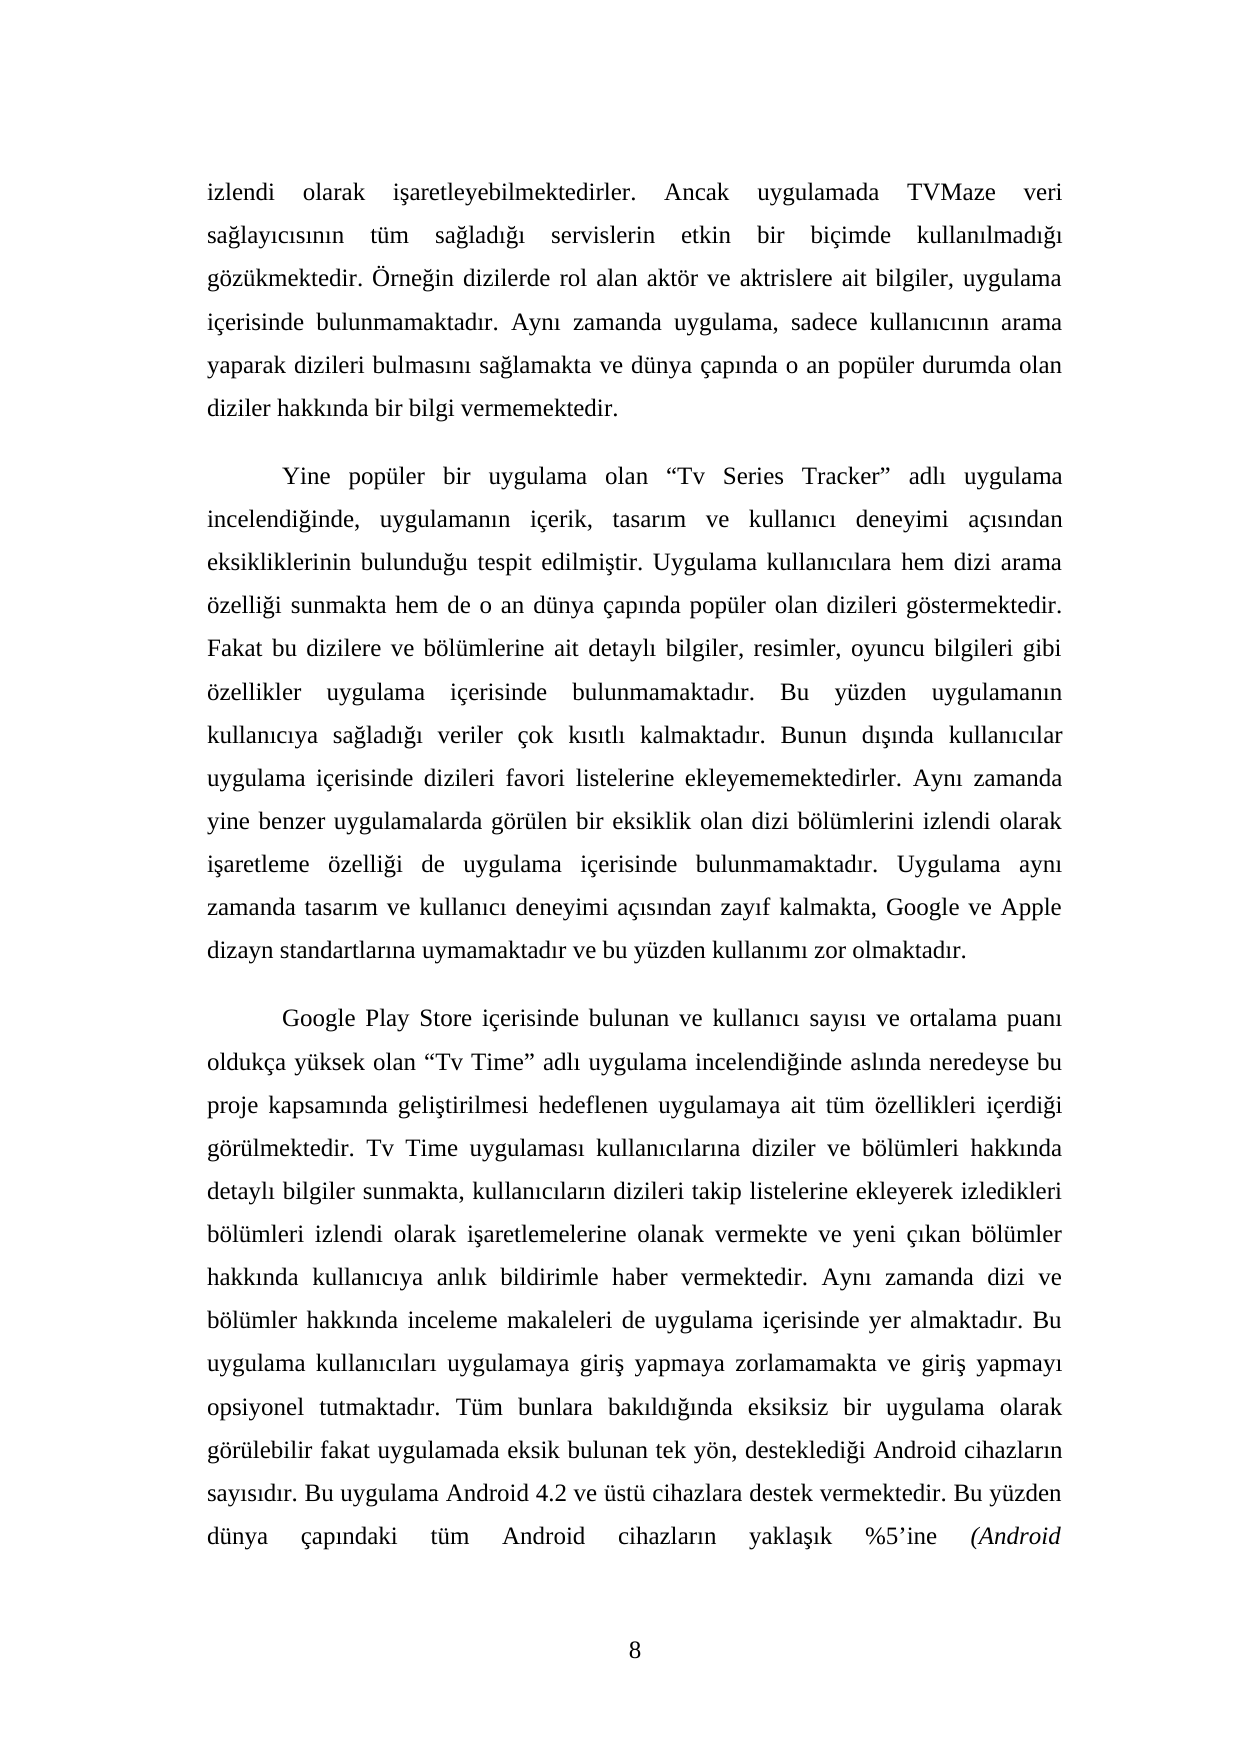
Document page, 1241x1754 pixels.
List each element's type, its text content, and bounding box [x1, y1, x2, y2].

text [207, 1003, 1063, 1550]
text Yine popüler bir uygulama olan “Tv Series Tracker” adlı uygulama incelendiğinde, uygulamanın içerik, tasarım ve kullanıcı deneyimi açısından eksikliklerinin bulunduğu tespit edilmiştir. Uygulama kullanıcılara hem dizi arama özelliği sunmakta hem de o an dünya çapında popüler olan dizileri göstermektedir. Fakat bu dizilere ve bölümlerine ait detaylı bilgiler, resimler, oyuncu bilgileri gibi özellikler uygulama içerisinde bulunmamaktadır. Bu yüzden uygulamanın kullanıcıya sağladığı veriler çok kısıtlı kalmaktadır. Bunun dışında kullanıcılar uygulama içerisinde dizileri favori listelerine ekleyememektedirler. Aynı zamanda yine benzer uygulamalarda görülen bir eksiklik olan dizi bölümlerini izlendi olarak işaretleme özelliği de uygulama içerisinde bulunmamaktadır. Uygulama aynı zamanda tasarım ve kullanıcı deneyimi açısından zayıf kalmakta, Google ve Apple dizayn standartlarına uymamaktadır ve bu yüzden kullanımı zor olmaktadır. [207, 461, 1063, 964]
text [207, 177, 1063, 422]
